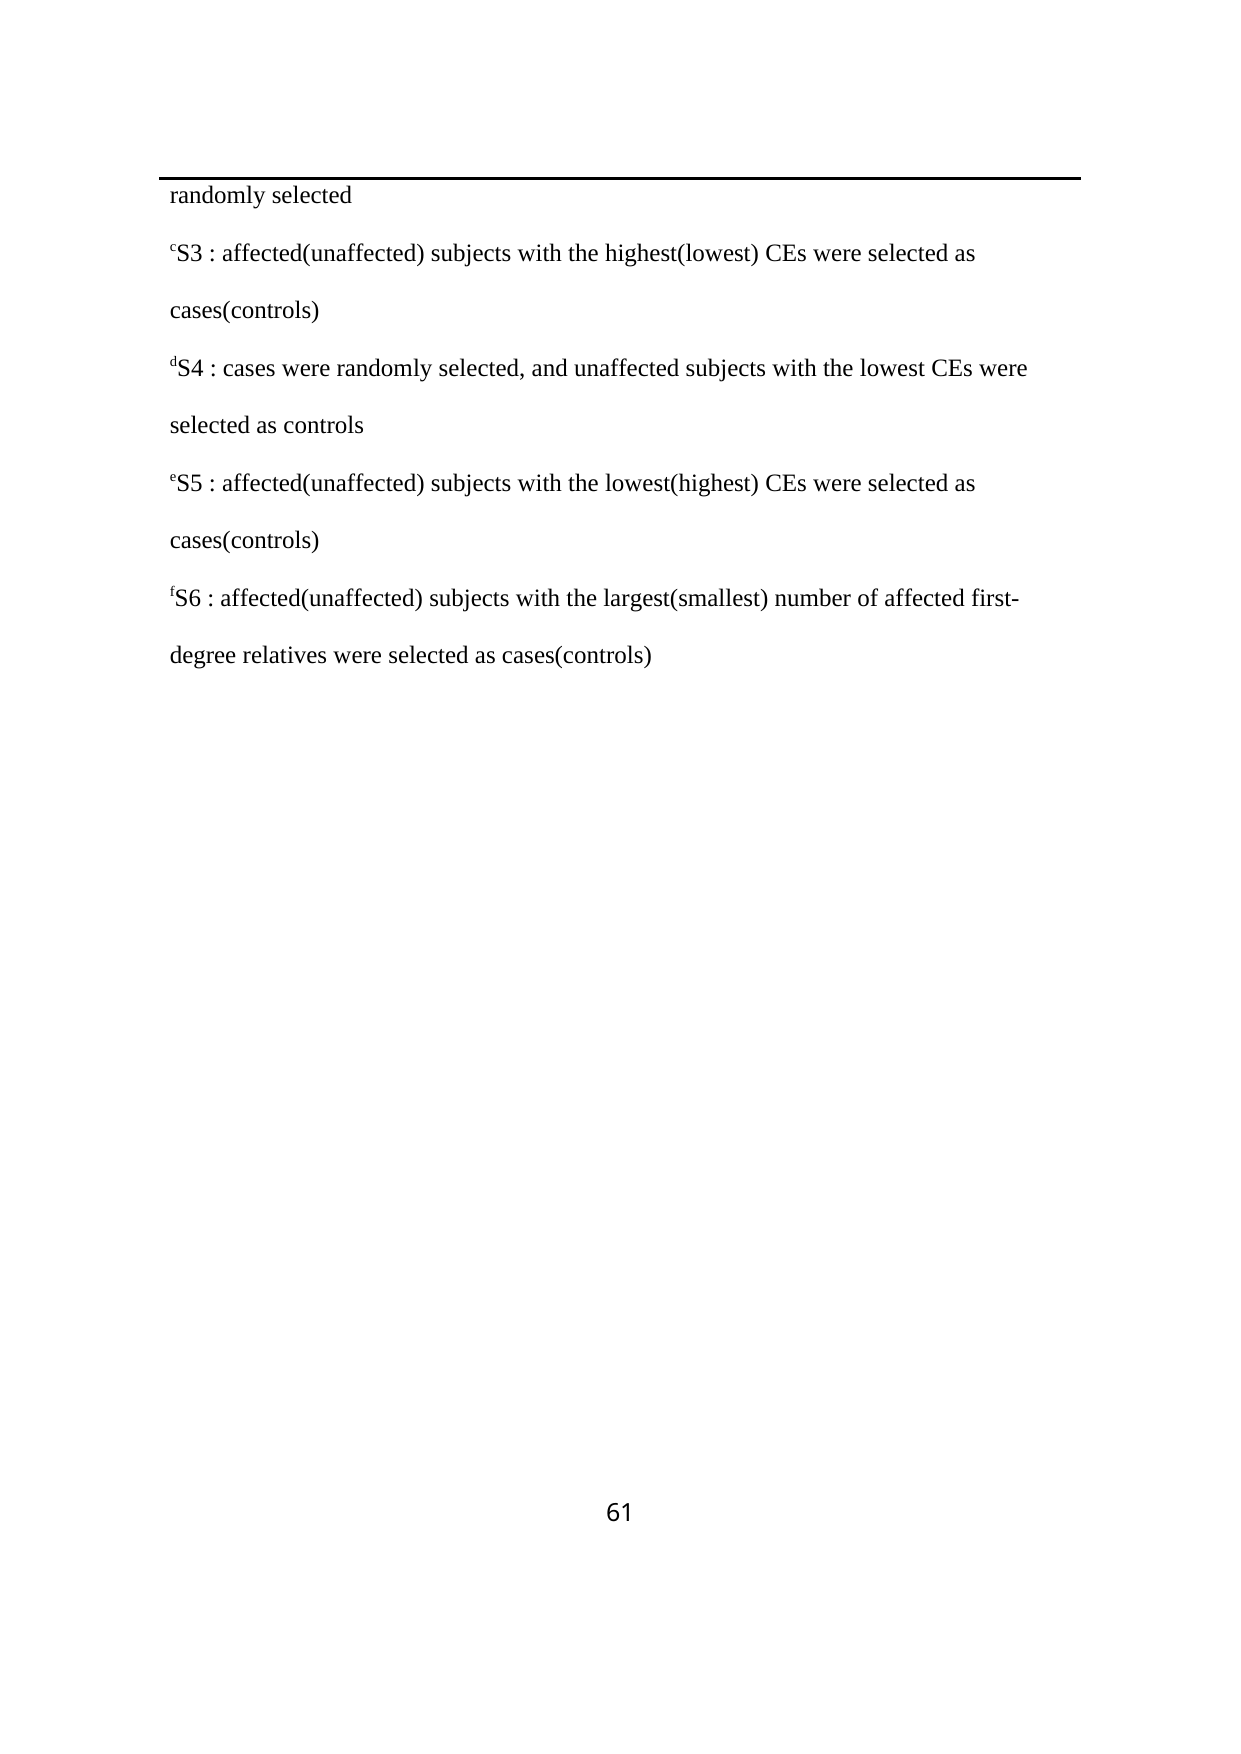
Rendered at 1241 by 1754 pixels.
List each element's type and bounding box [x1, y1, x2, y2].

table_cell [159, 180, 1081, 698]
